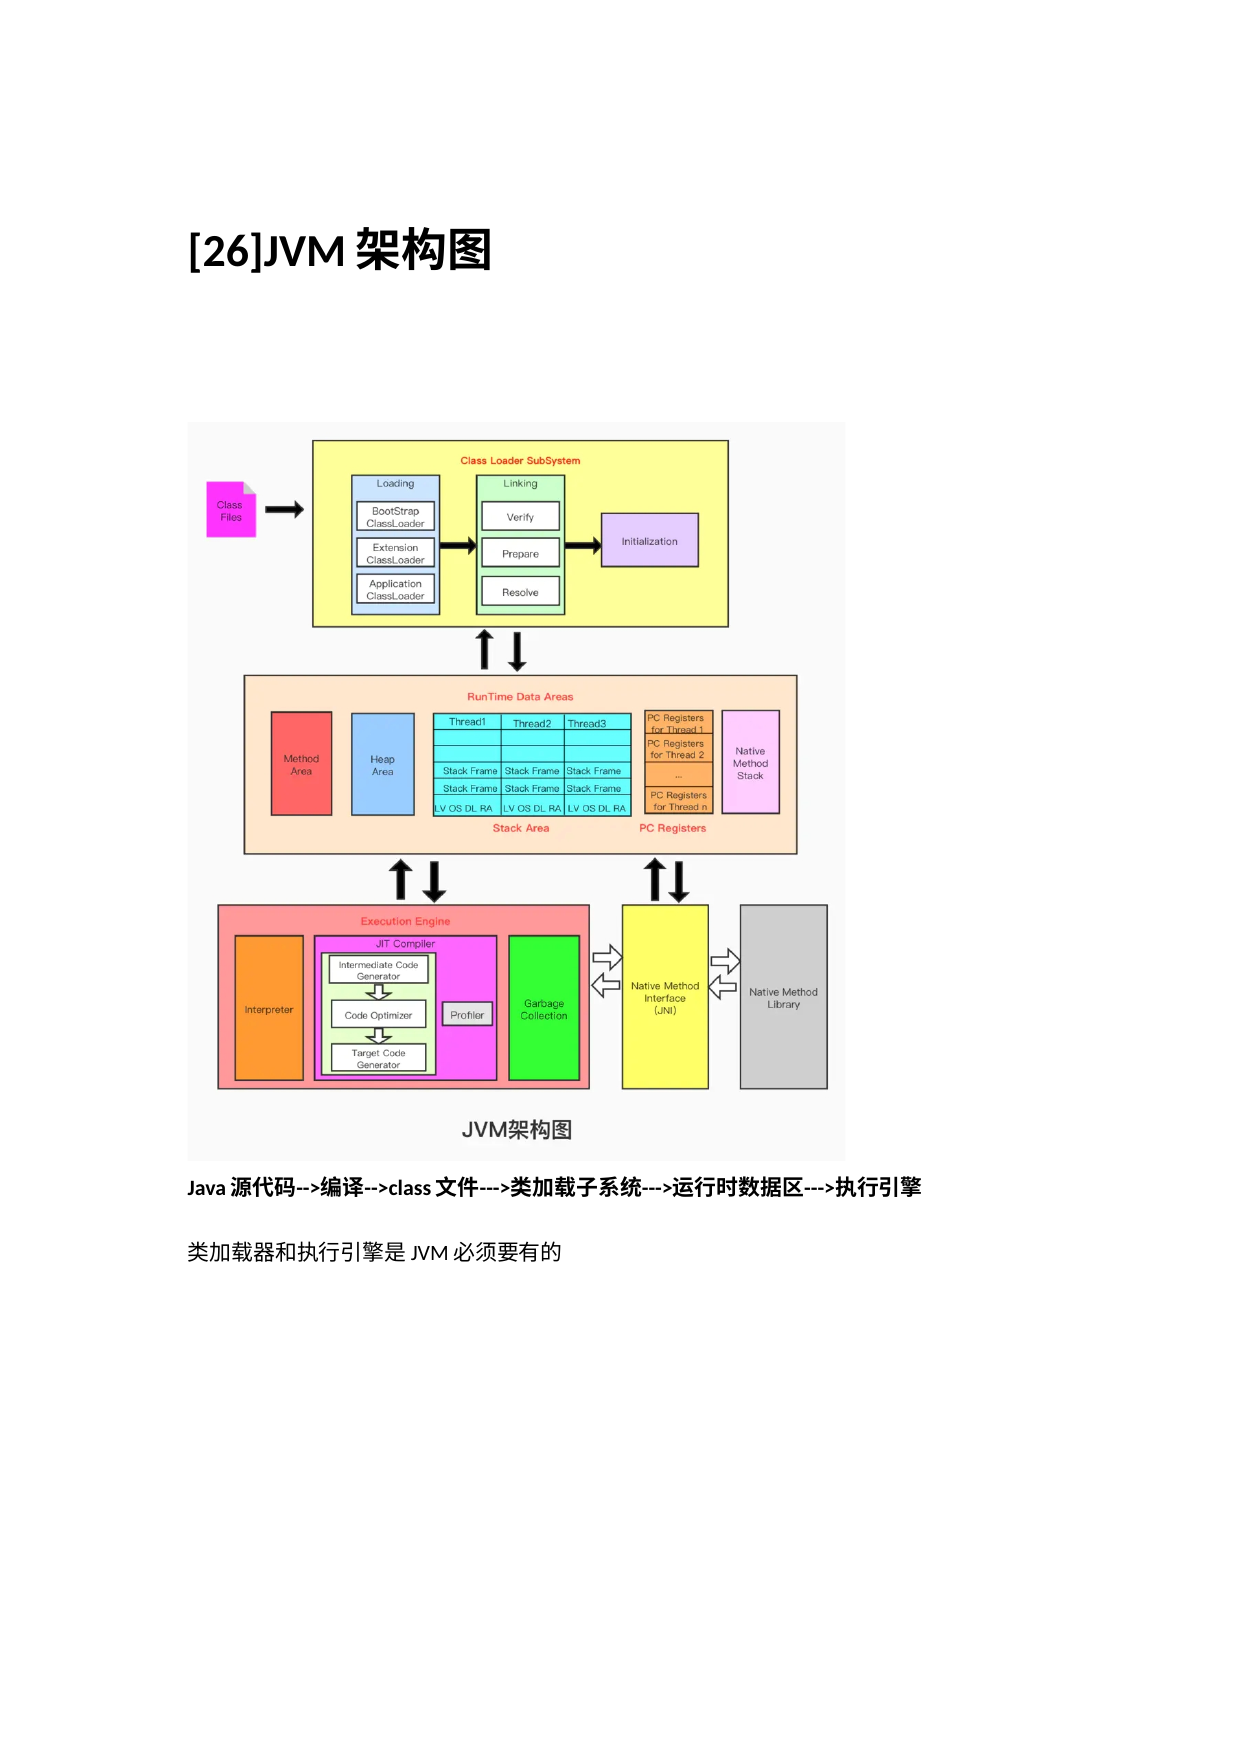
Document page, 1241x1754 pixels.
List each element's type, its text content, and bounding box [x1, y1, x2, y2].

text 类加载器和执行引擎是JVM必须要有的 [187, 1234, 1053, 1267]
text Java源代码-->编译-->class文件--->类加载子系统--->运行时数据区--->执行引擎 [187, 1169, 1053, 1202]
subtitle [26]JVM架构图 [187, 197, 1053, 295]
picture [187, 422, 846, 1161]
